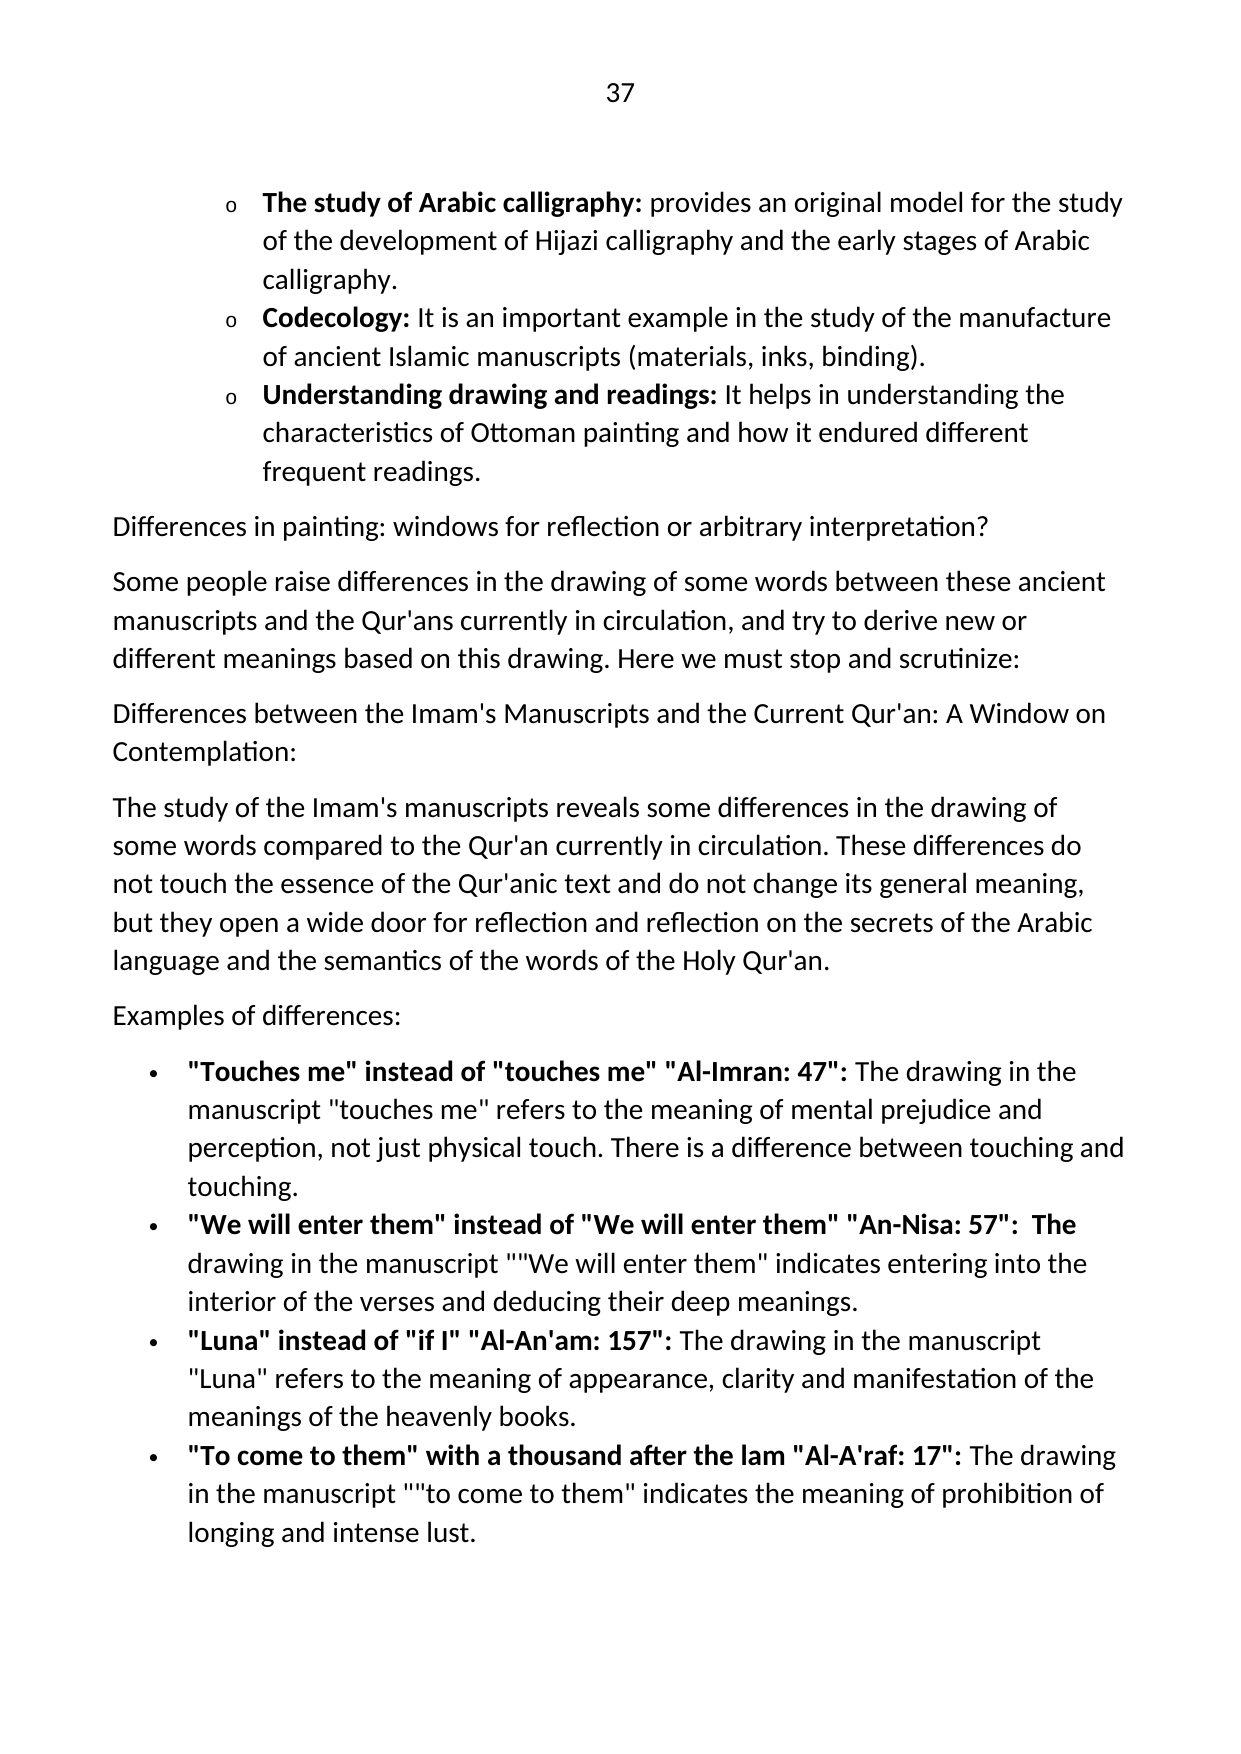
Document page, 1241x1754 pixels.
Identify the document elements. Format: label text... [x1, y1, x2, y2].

text Differences in painting: windows for reflection or arbitrary interpretation? [112, 508, 1128, 544]
list Codecology: It is an important example in the study of the manufacture of ancient Islamic manuscripts (materials, inks, binding). [225, 299, 1128, 373]
list The study of Arabic calligraphy: provides an original model for the study of the development of Hijazi calligraphy and the early stages of Arabic calligraphy. [225, 184, 1128, 296]
list "Touches me" instead of "touches me" "Al-Imran: 47": The drawing in the manuscript "touches me" refers to the meaning of mental prejudice and perception, not just physical touch. There is a difference between touching and touching. [150, 1053, 1128, 1203]
list "Luna" instead of "if I" "Al-An'am: 157": The drawing in the manuscript "Luna" refers to the meaning of appearance, clarity and manifestation of the meanings of the heavenly books. [150, 1322, 1128, 1434]
text Examples of differences: [112, 997, 1128, 1033]
text Differences between the Imam's Manuscripts and the Current Qur'an: A Window on Contemplation: [112, 695, 1128, 769]
text The study of the Imam's manuscripts reveals some differences in the drawing of some words compared to the Qur'an currently in circulation. These differences do not touch the essence of the Qur'anic text and do not change its general meaning, but they open a wide door for reflection and reflection on the secrets of the Arabic language and the semantics of the words of the Holy Qur'an. [112, 789, 1128, 978]
text Some people raise differences in the drawing of some words between these ancient manuscripts and the Qur'ans currently in circulation, and try to derive new or different meanings based on this drawing. Here we must stop and scrutinize: [112, 563, 1128, 676]
list "We will enter them" instead of "We will enter them" "An-Nisa: 57": The drawing in the manuscript ""We will enter them" indicates entering into the interior of the verses and deducing their deep meanings. [150, 1206, 1128, 1319]
list "To come to them" with a thousand after the lam "Al-A'raf: 17": The drawing in the manuscript ""to come to them" indicates the meaning of prohibition of longing and intense lust. [150, 1437, 1128, 1549]
list Understanding drawing and readings: It helps in understanding the characteristics of Ottoman painting and how it endured different frequent readings. [225, 376, 1128, 488]
